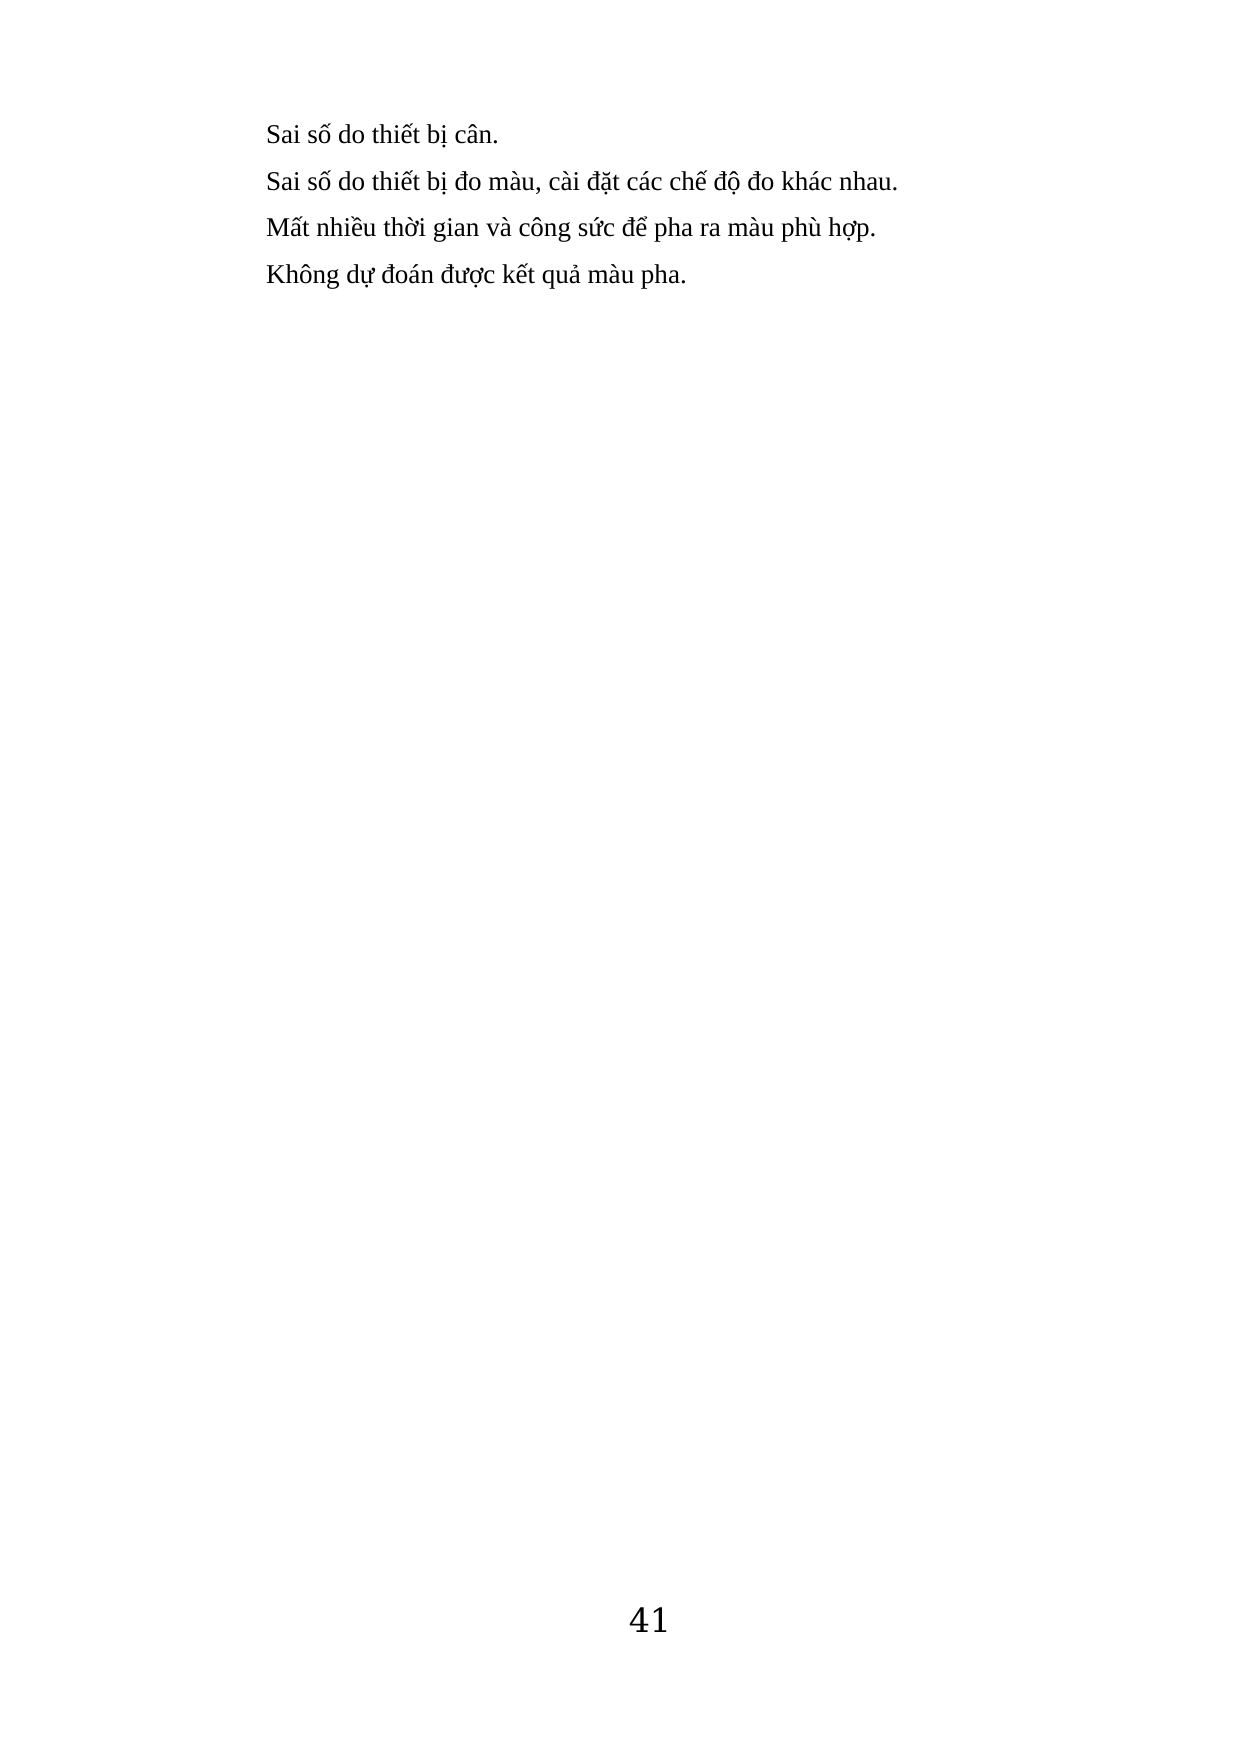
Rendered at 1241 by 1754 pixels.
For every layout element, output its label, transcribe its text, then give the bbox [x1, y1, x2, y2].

list Sai số do thiết bị cân. [207, 118, 1091, 149]
text Không dự đoán được kết quả màu pha. [207, 258, 1092, 289]
list Mất nhiều thời gian và công sức để pha ra màu phù hợp. [207, 211, 1091, 243]
list Sai số do thiết bị đo màu, cài đặt các chế độ đo khác nhau. [207, 165, 1091, 196]
